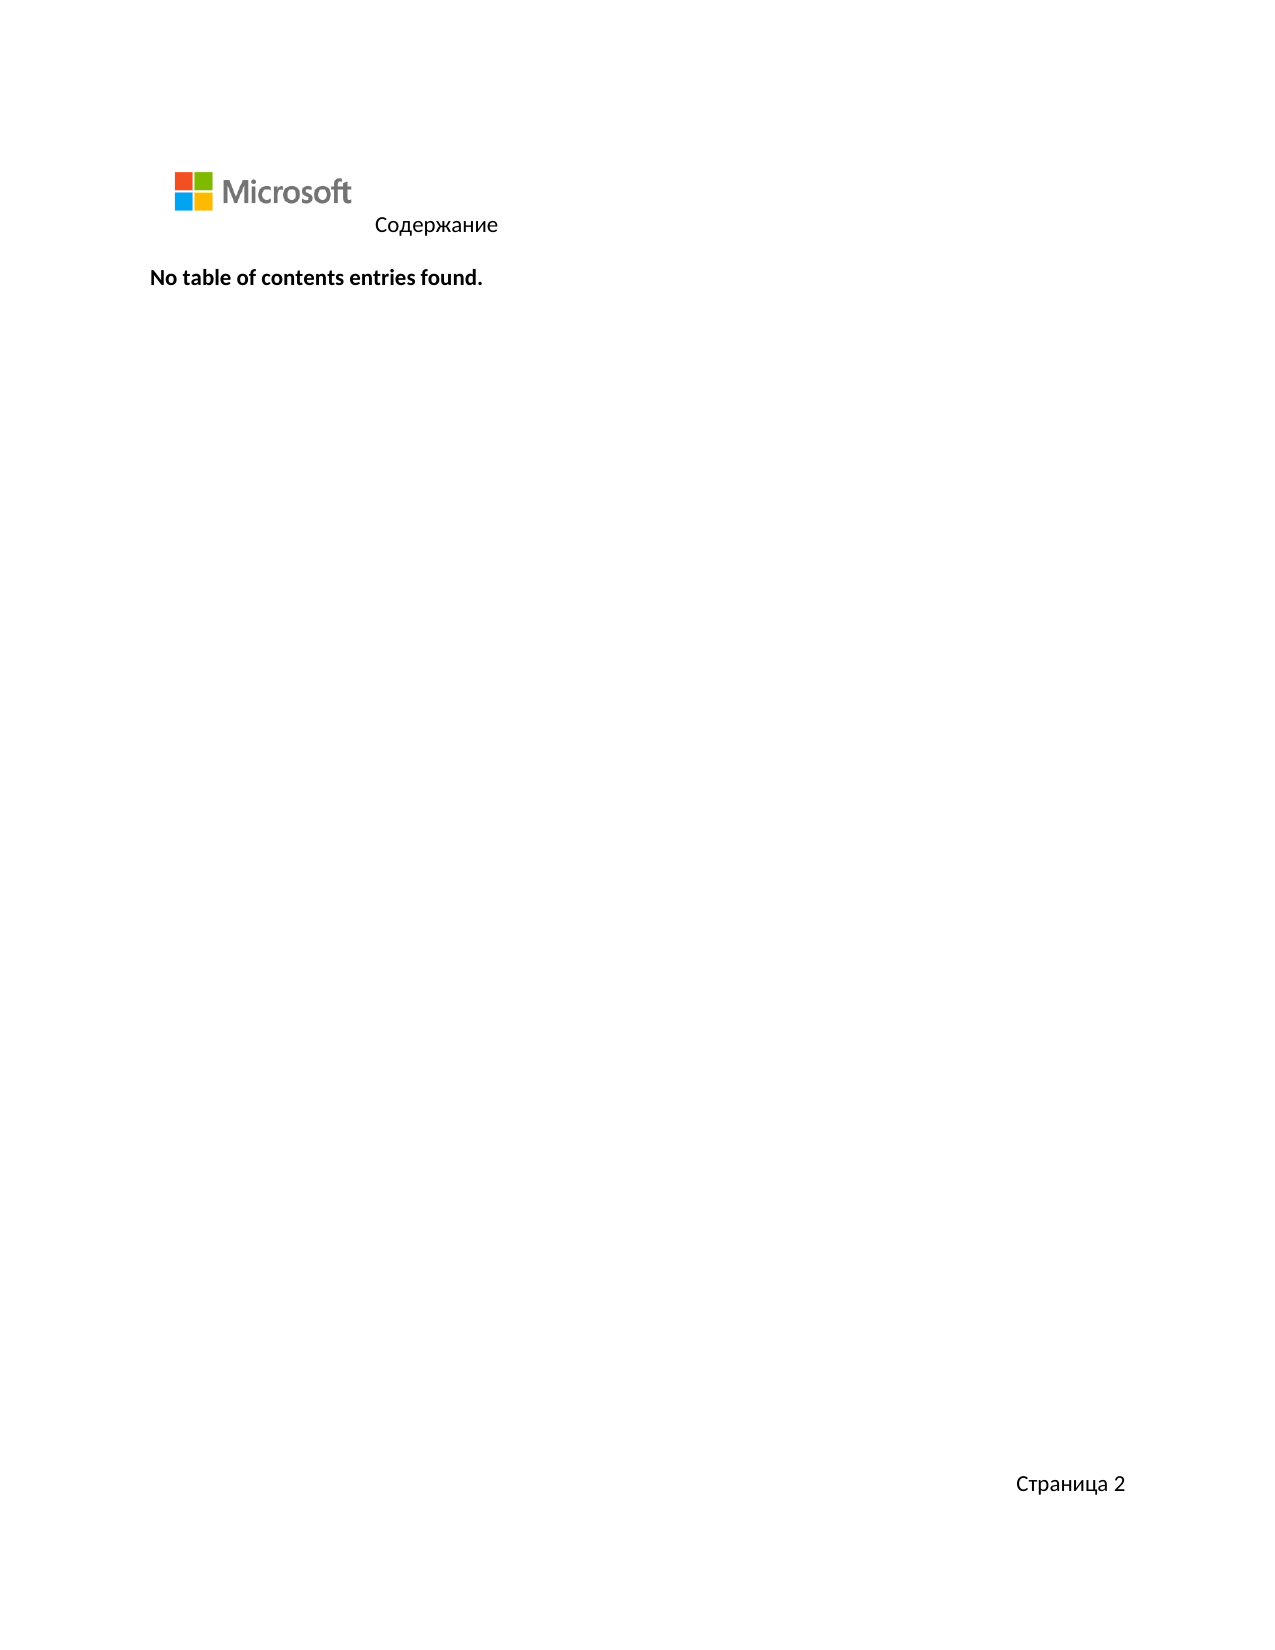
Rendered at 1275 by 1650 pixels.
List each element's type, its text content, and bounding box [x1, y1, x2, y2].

text Содержание [150, 150, 1125, 238]
text No table of contents entries found. [150, 263, 1125, 291]
picture [150, 150, 375, 233]
